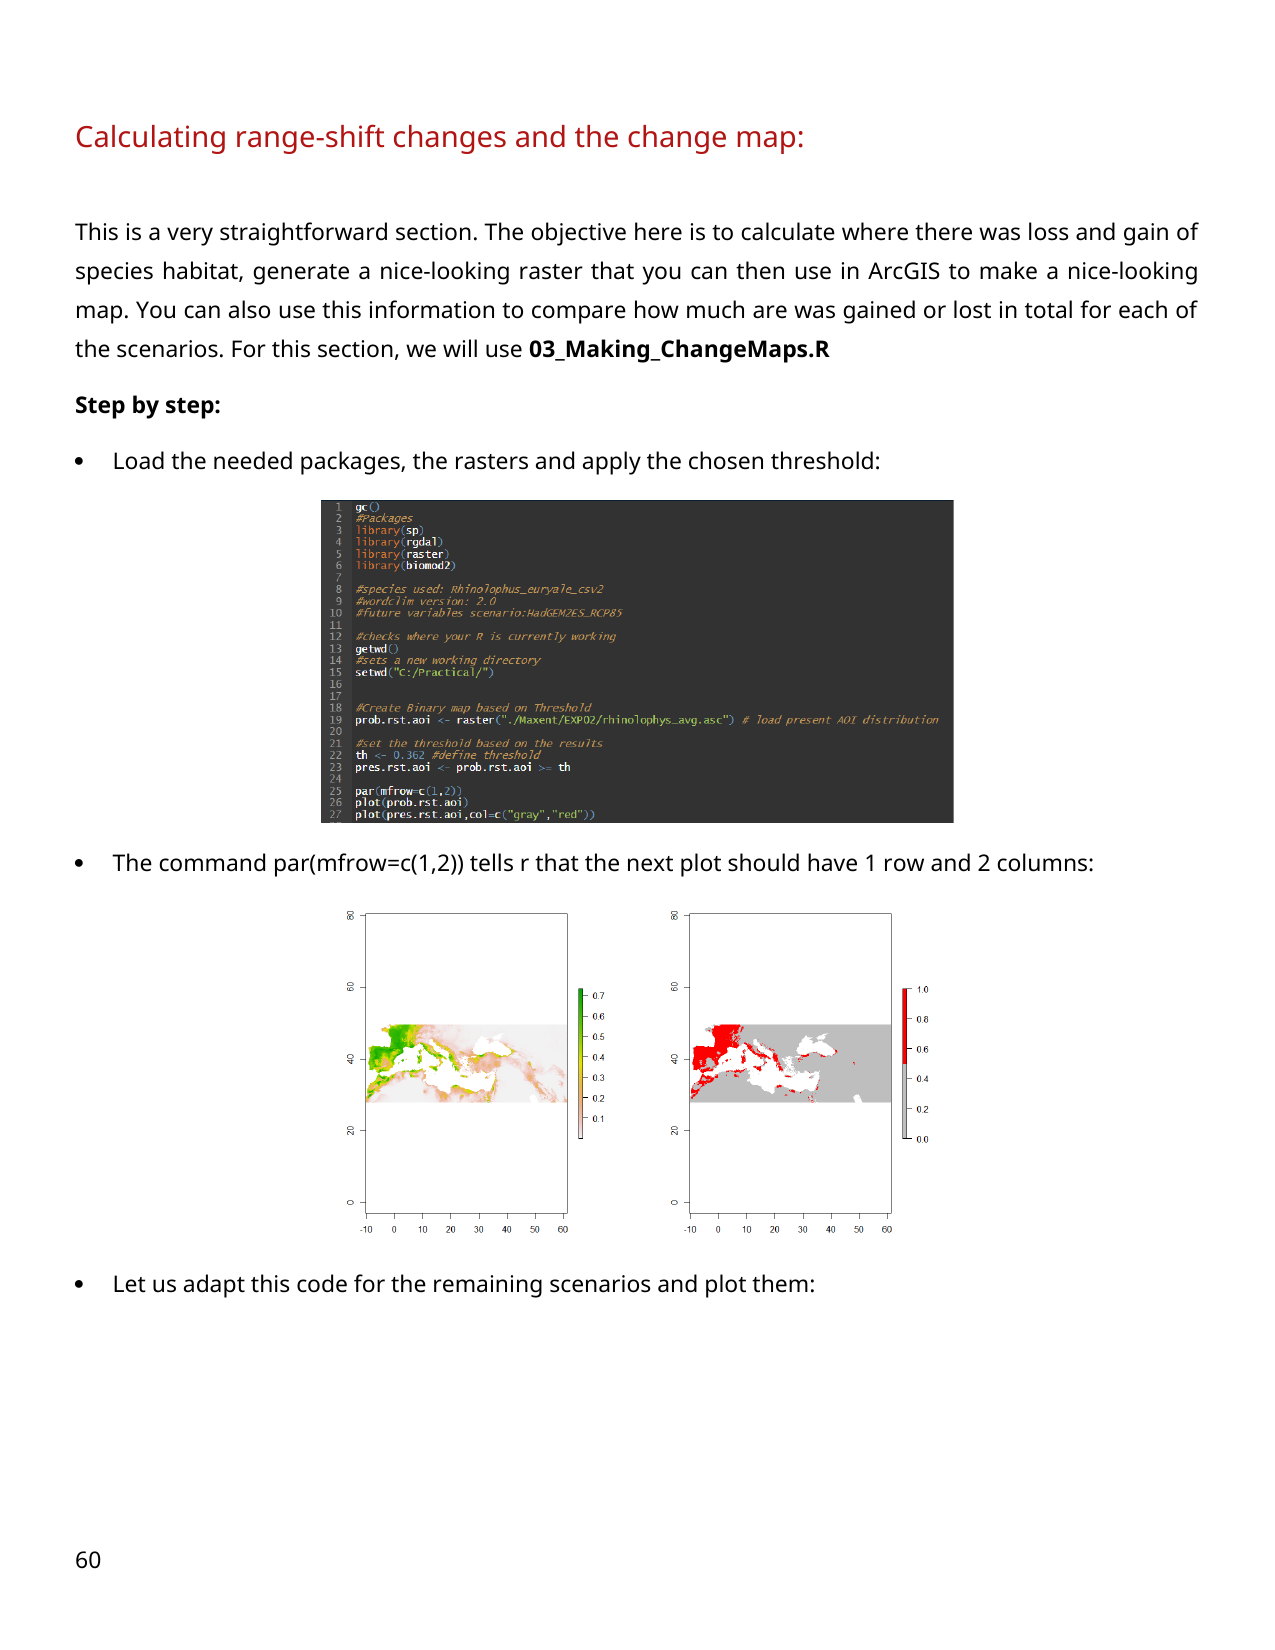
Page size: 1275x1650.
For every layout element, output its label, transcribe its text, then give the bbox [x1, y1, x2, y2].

text This is a very straightforward section. The objective here is to calculate where there was loss and gain of species habitat, generate a nice-looking raster that you can then use in ArcGIS to make a nice-looking map. You can also use this information to compare how much are was gained or lost in total for each of the scenarios. For this section, we will use 03_Making_ChangeMaps.R [75, 216, 1200, 365]
picture [337, 903, 938, 1243]
list The command par(mfrow=c(1,2)) tells r that the next plot should have 1 row and 2 columns: [75, 847, 1200, 879]
text Step by step: [75, 389, 1200, 420]
subtitle Calculating range-shift changes and the change map: [75, 117, 1200, 156]
picture [321, 500, 954, 823]
list Let us adapt this code for the remaining scenarios and plot them: [75, 1267, 1200, 1299]
list Load the needed packages, the rasters and apply the chosen threshold: [75, 445, 1200, 476]
